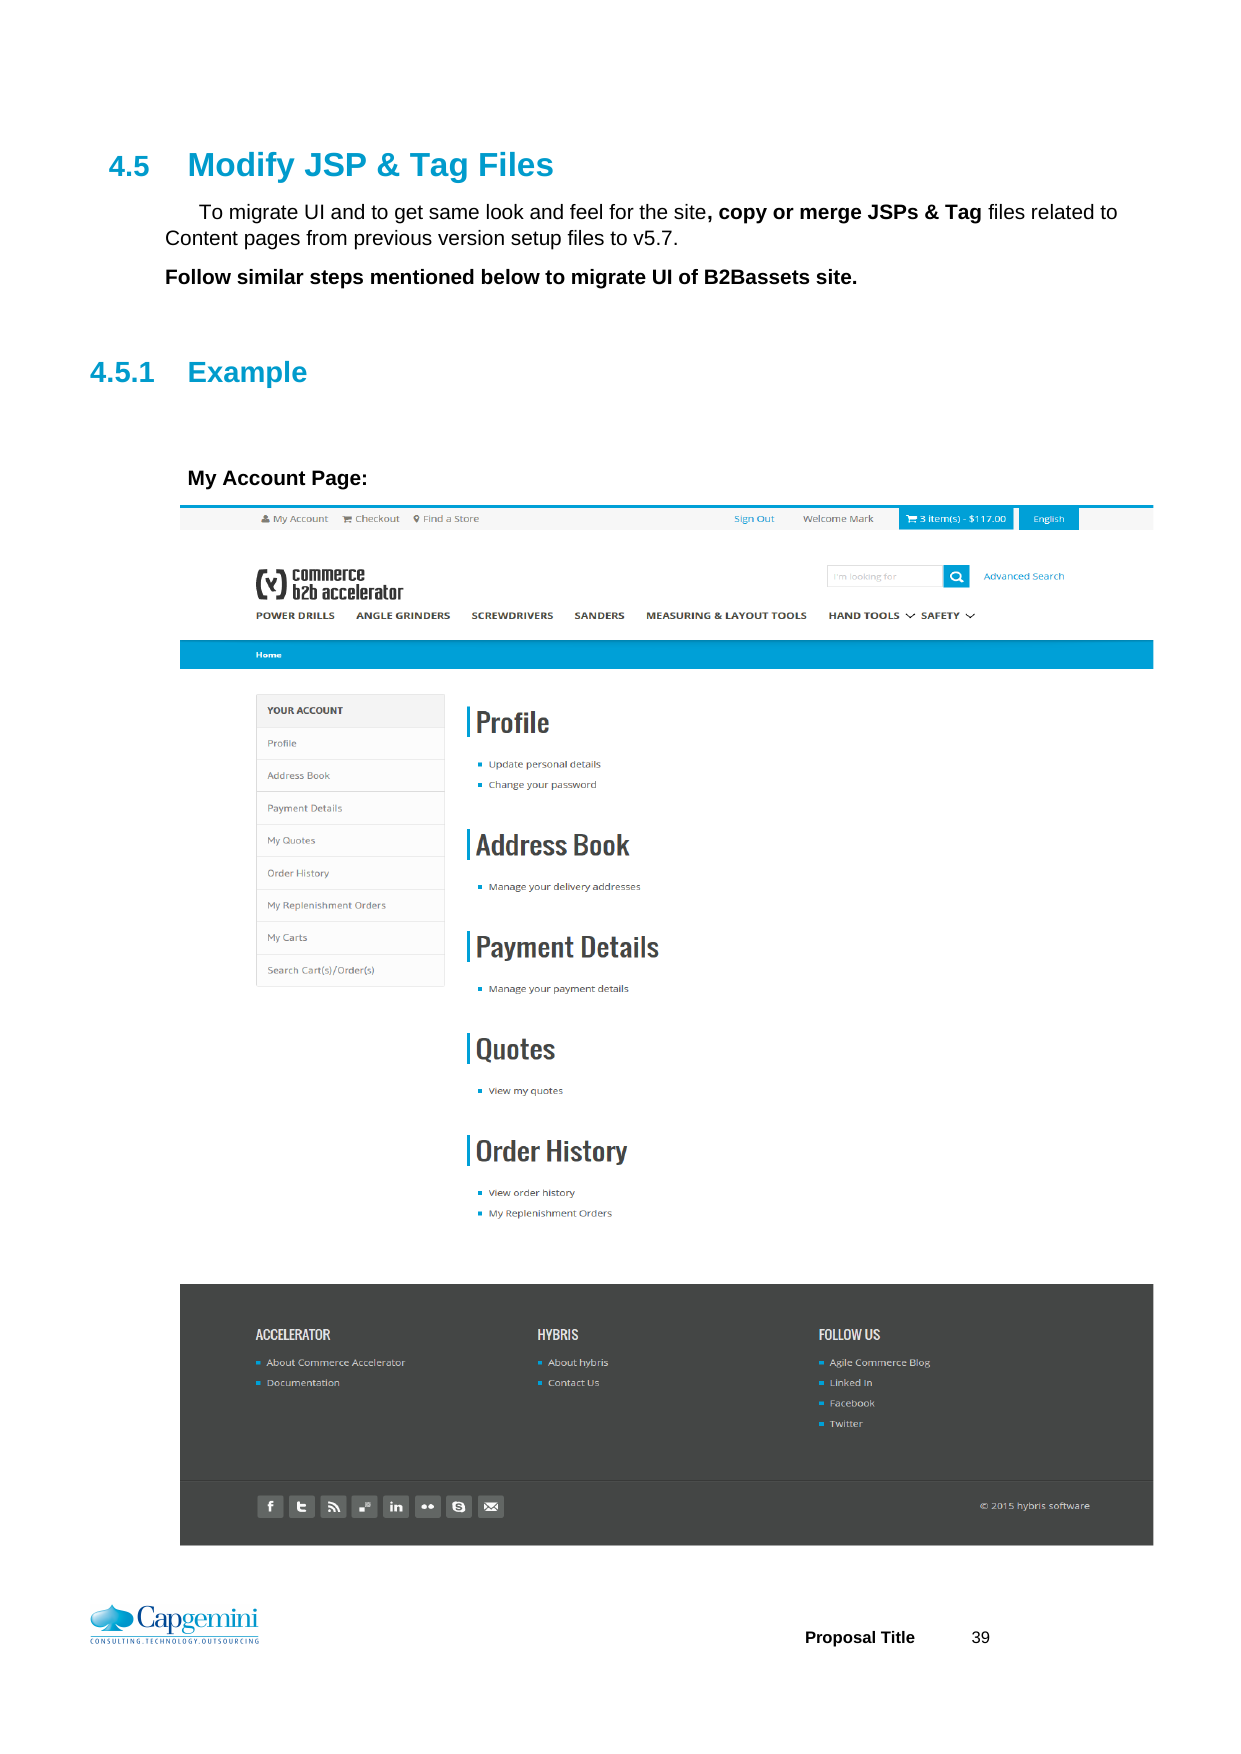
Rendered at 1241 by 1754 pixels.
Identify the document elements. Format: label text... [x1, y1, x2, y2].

text To migrate UI and to get same look and feel for the site, copy or merge JSPs & Tag files related to Content pages from previous version setup files to v5.7. [165, 199, 1150, 250]
text Follow similar steps mentioned below to migrate UI of B2Bassets site. [165, 265, 1150, 289]
picture [90, 1604, 259, 1644]
picture [180, 670, 1154, 1546]
text My Account Page: [112, 466, 1150, 490]
subtitle Modify JSP & Tag Files [109, 145, 1150, 183]
picture [180, 509, 1154, 639]
subtitle Example [90, 355, 1150, 388]
